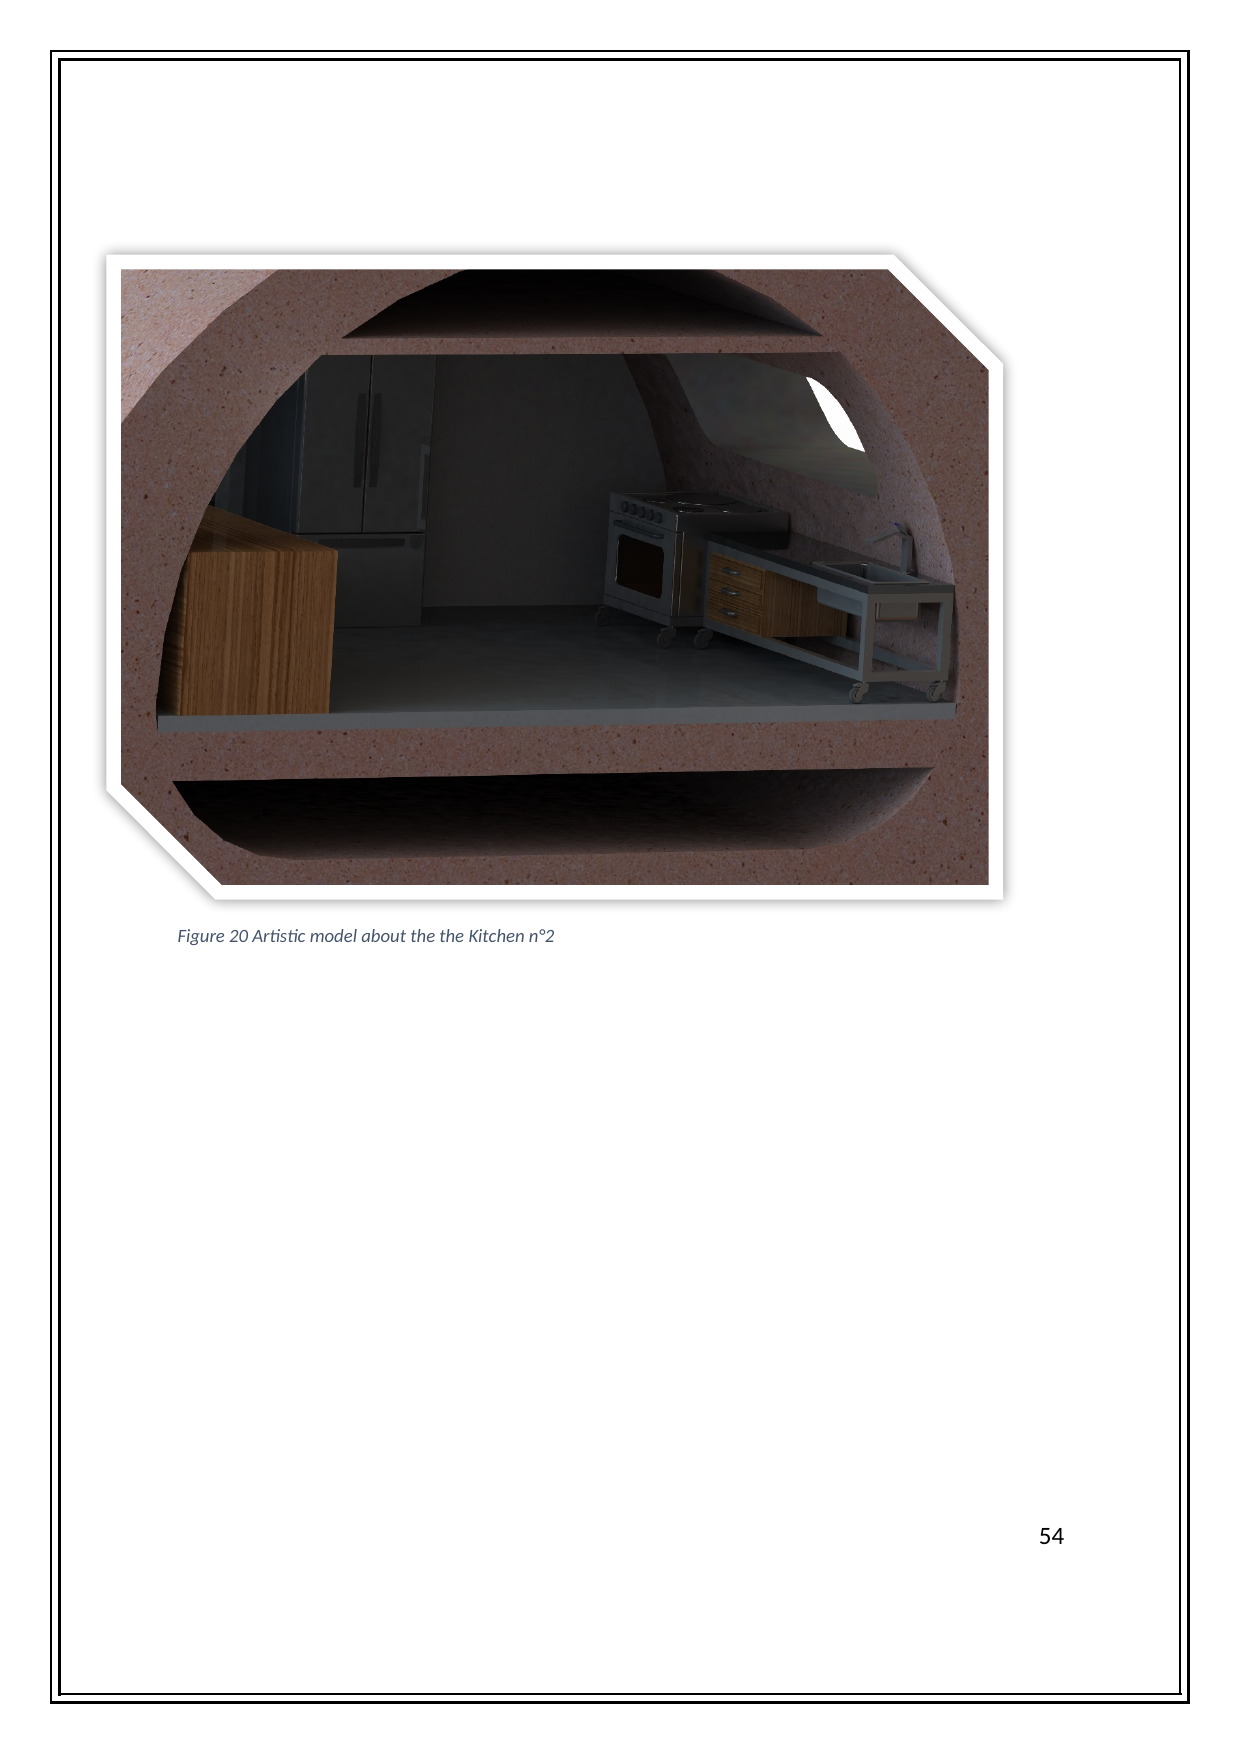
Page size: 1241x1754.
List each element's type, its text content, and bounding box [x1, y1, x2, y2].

picture [121, 270, 988, 885]
text Figure 20 Artistic model about the the Kitchen n°2 [177, 924, 1063, 947]
